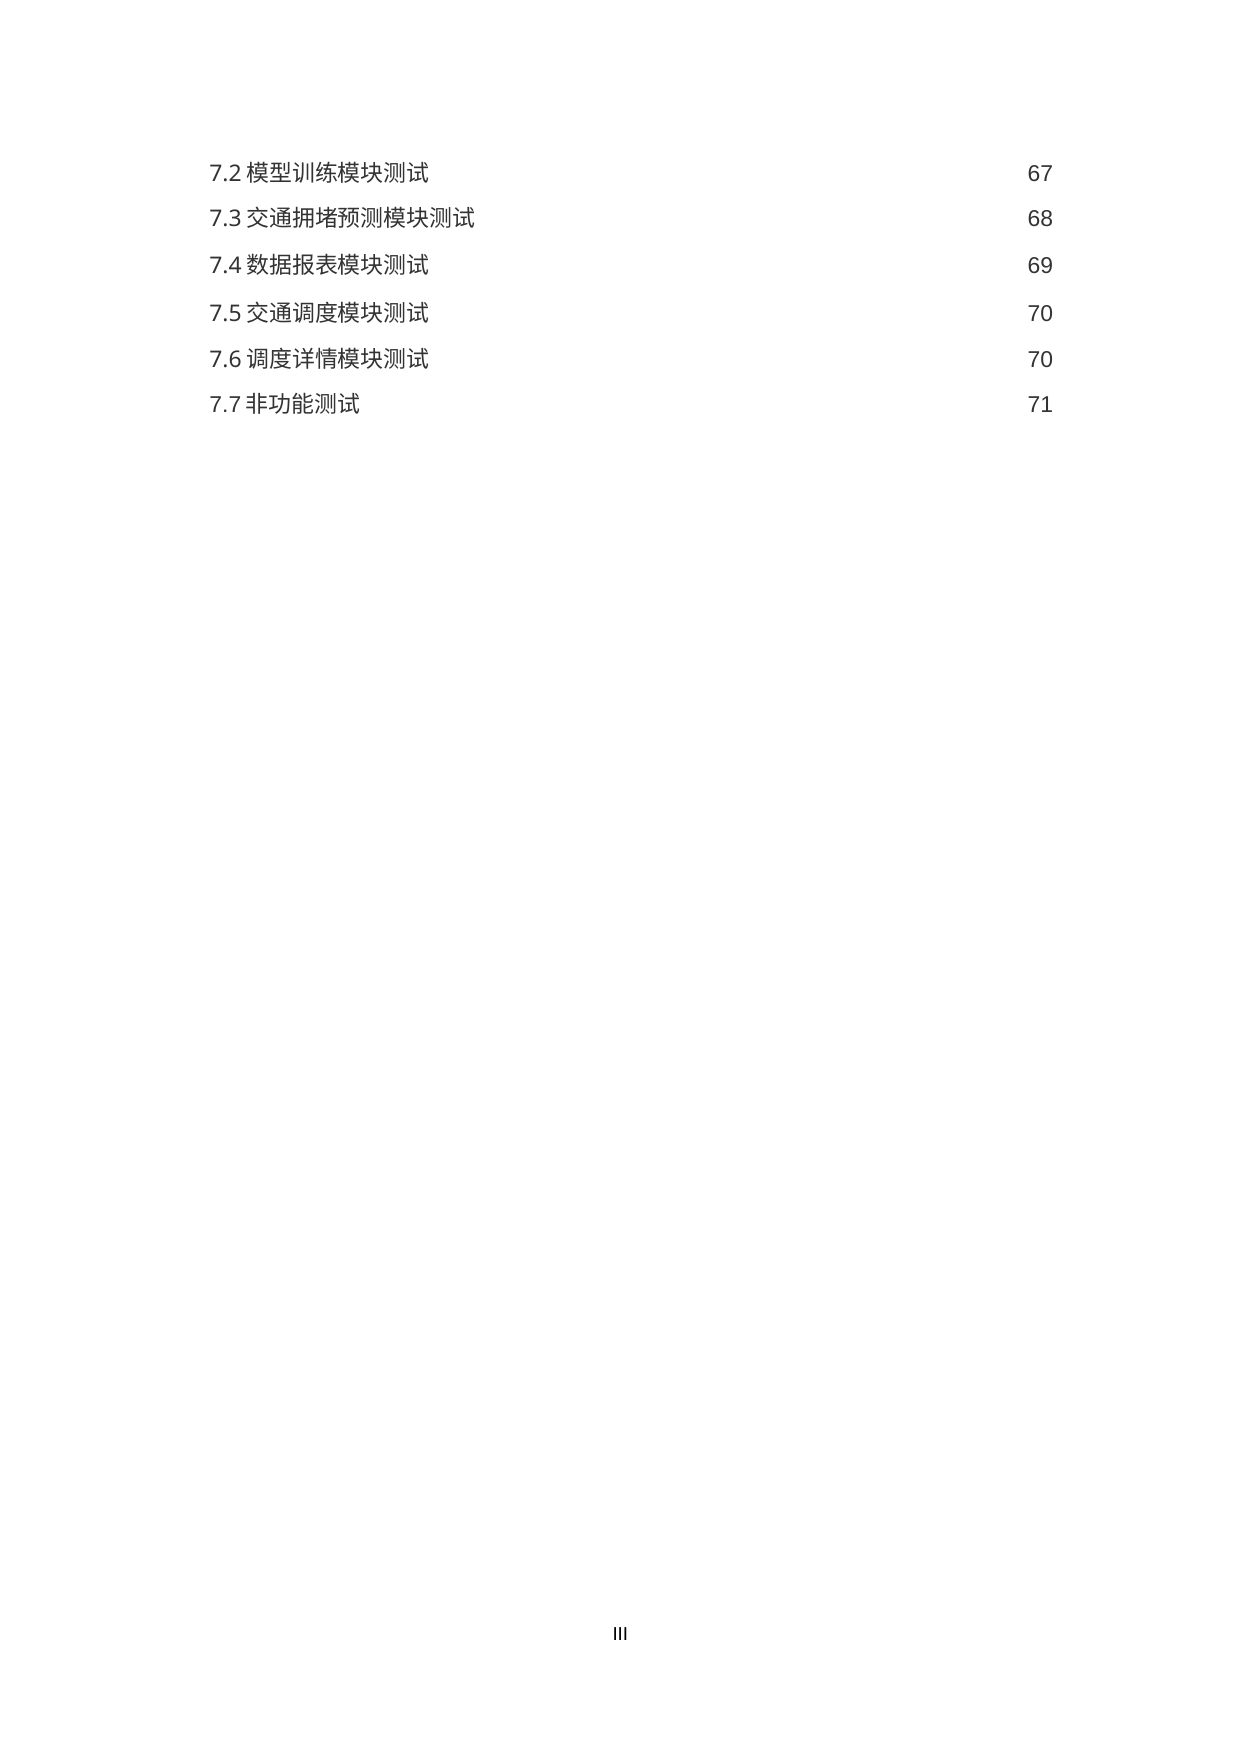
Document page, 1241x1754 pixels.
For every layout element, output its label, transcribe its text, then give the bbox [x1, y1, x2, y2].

text 7.6调度详情模块测试 70 [209, 338, 1053, 378]
text 7.5交通调度模块测试 70 [209, 291, 1053, 331]
text 7.2模型训练模块测试 67 [209, 151, 1053, 192]
text 7.3交通拥堵预测模块测试 68 [209, 198, 1053, 238]
text 7.7非功能测试 71 [209, 384, 1053, 424]
text 7.4数据报表模块测试 69 [209, 244, 1053, 285]
